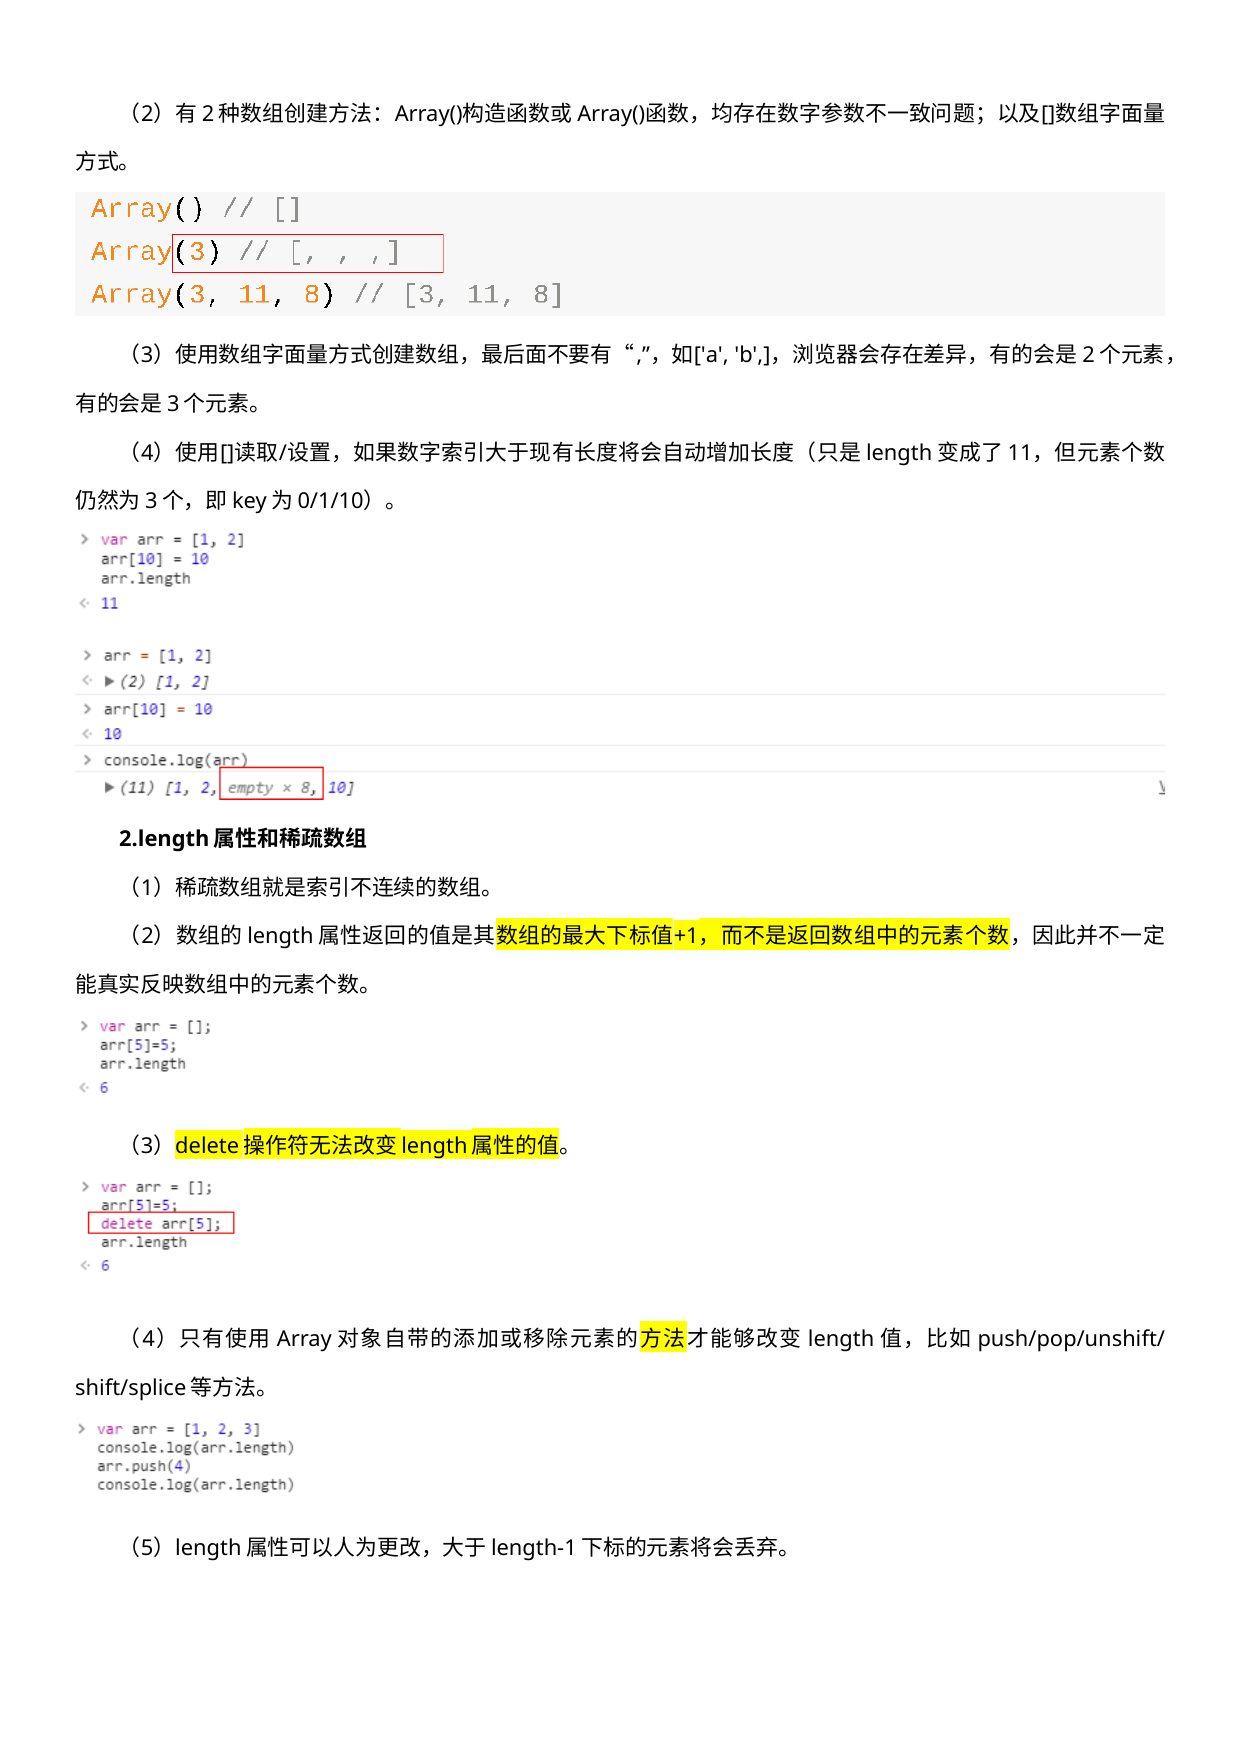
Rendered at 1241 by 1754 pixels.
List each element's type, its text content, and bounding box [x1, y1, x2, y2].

picture [75, 1175, 1166, 1276]
picture [75, 1015, 1166, 1097]
text （4）只有使用Array对象自带的添加或移除元素的方法才能够改变length值，比如push/pop/unshift/shift/splice等方法。 [75, 1321, 1165, 1402]
text （5）length属性可以人为更改，大于length-1下标的元素将会丢弃。 [75, 1530, 1165, 1562]
text 2.length属性和稀疏数组 [75, 821, 1165, 854]
text （3）delete操作符无法改变length属性的值。 [75, 1127, 1165, 1160]
picture [75, 192, 1166, 316]
text （2）有2种数组创建方法：Array()构造函数或Array()函数，均存在数字参数不一致问题；以及[]数组字面量方式。 [75, 95, 1165, 176]
text （2）数组的length属性返回的值是其数组的最大下标值+1，而不是返回数组中的元素个数，因此并不一定能真实反映数组中的元素个数。 [75, 918, 1165, 999]
text （1）稀疏数组就是索引不连续的数组。 [75, 869, 1165, 902]
picture [75, 643, 1166, 800]
text （3）使用数组字面量方式创建数组，最后面不要有“,”，如['a', 'b',]，浏览器会存在差异，有的会是2个元素，有的会是3个元素。 [75, 337, 1165, 418]
picture [75, 531, 1166, 613]
picture [75, 1417, 1166, 1495]
text （4）使用[]读取/设置，如果数字索引大于现有长度将会自动增加长度（只是length变成了11，但元素个数仍然为3个，即key为0/1/10）。 [75, 434, 1165, 516]
